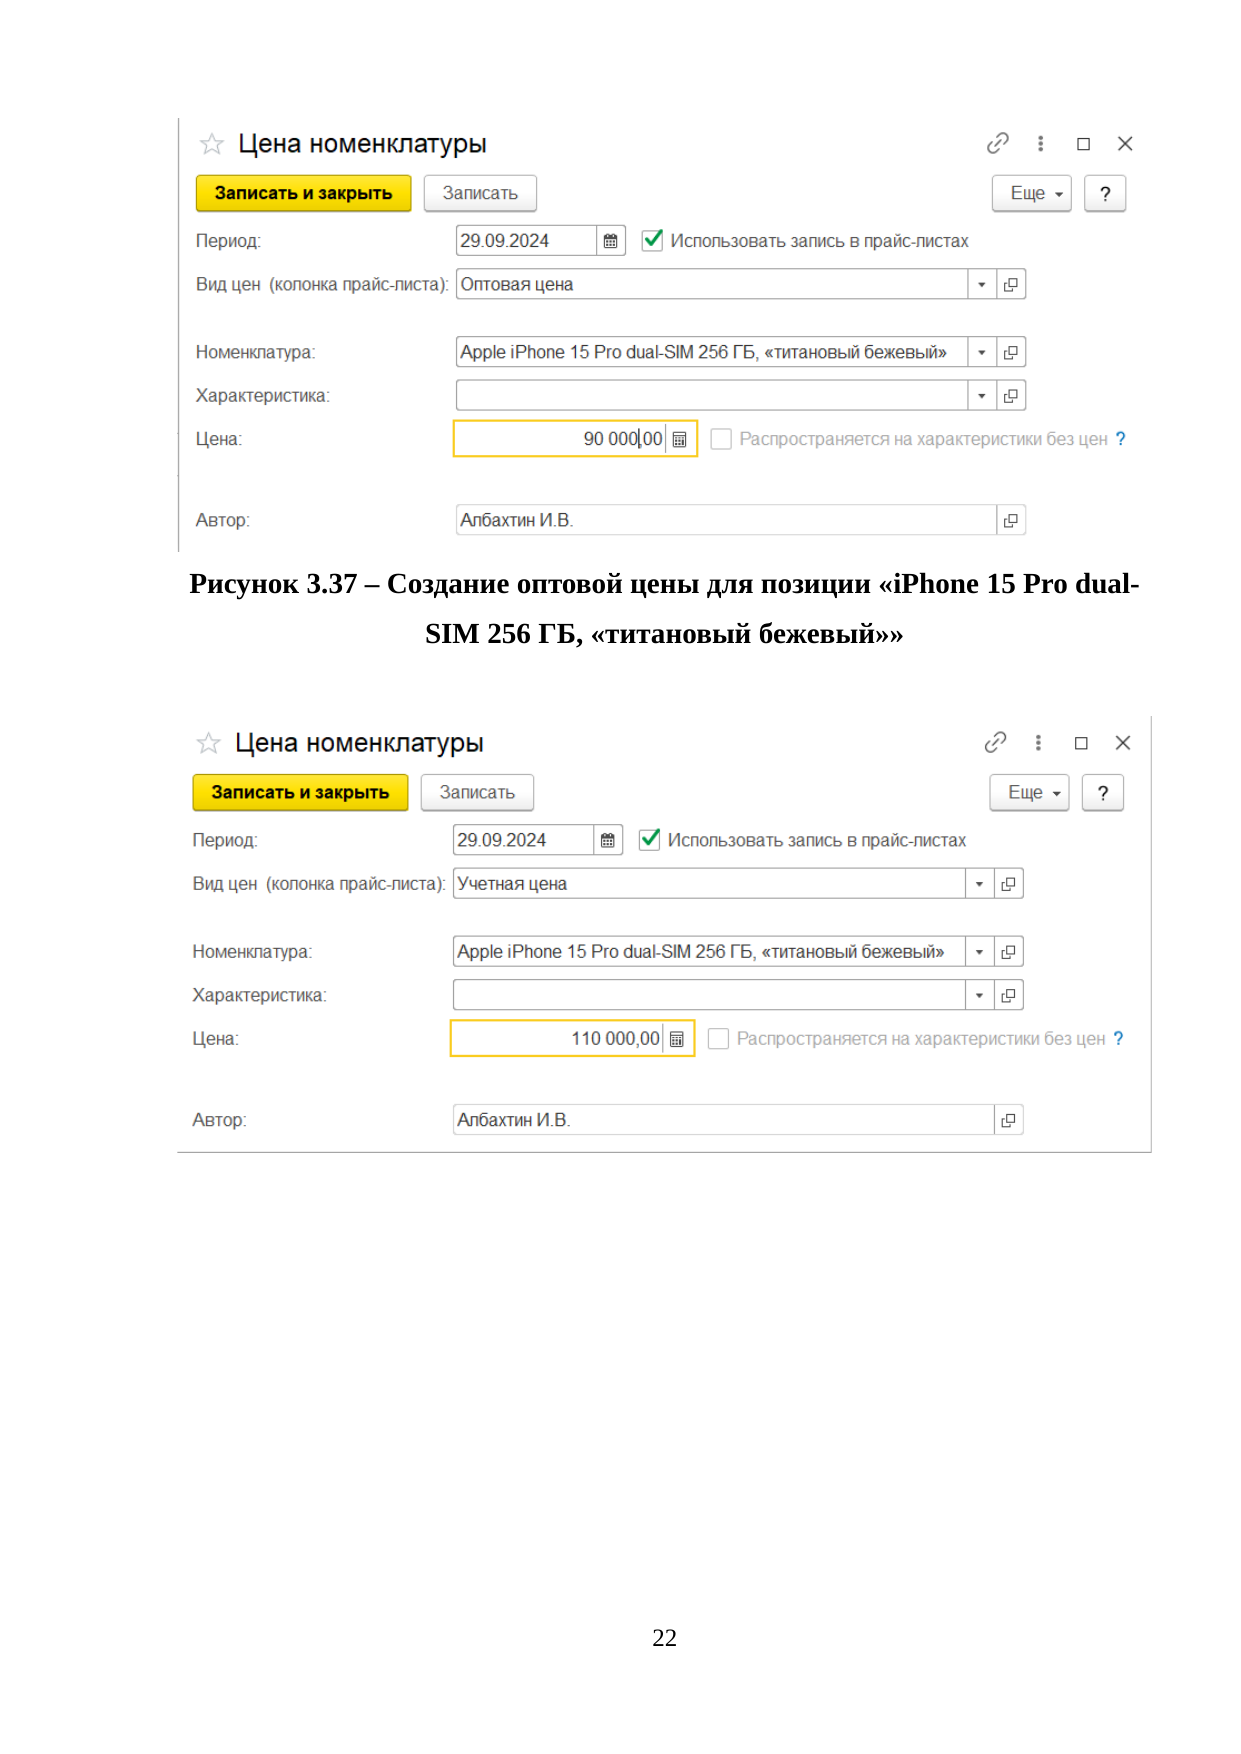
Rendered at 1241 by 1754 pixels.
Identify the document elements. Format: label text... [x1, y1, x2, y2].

picture [177, 118, 1152, 552]
picture [177, 716, 1152, 1153]
text Рисунок 3.37 – Создание оптовой цены для позиции «iPhone 15 Pro dual-SIM 256 ГБ, «титановый бежевый»» [177, 566, 1152, 650]
